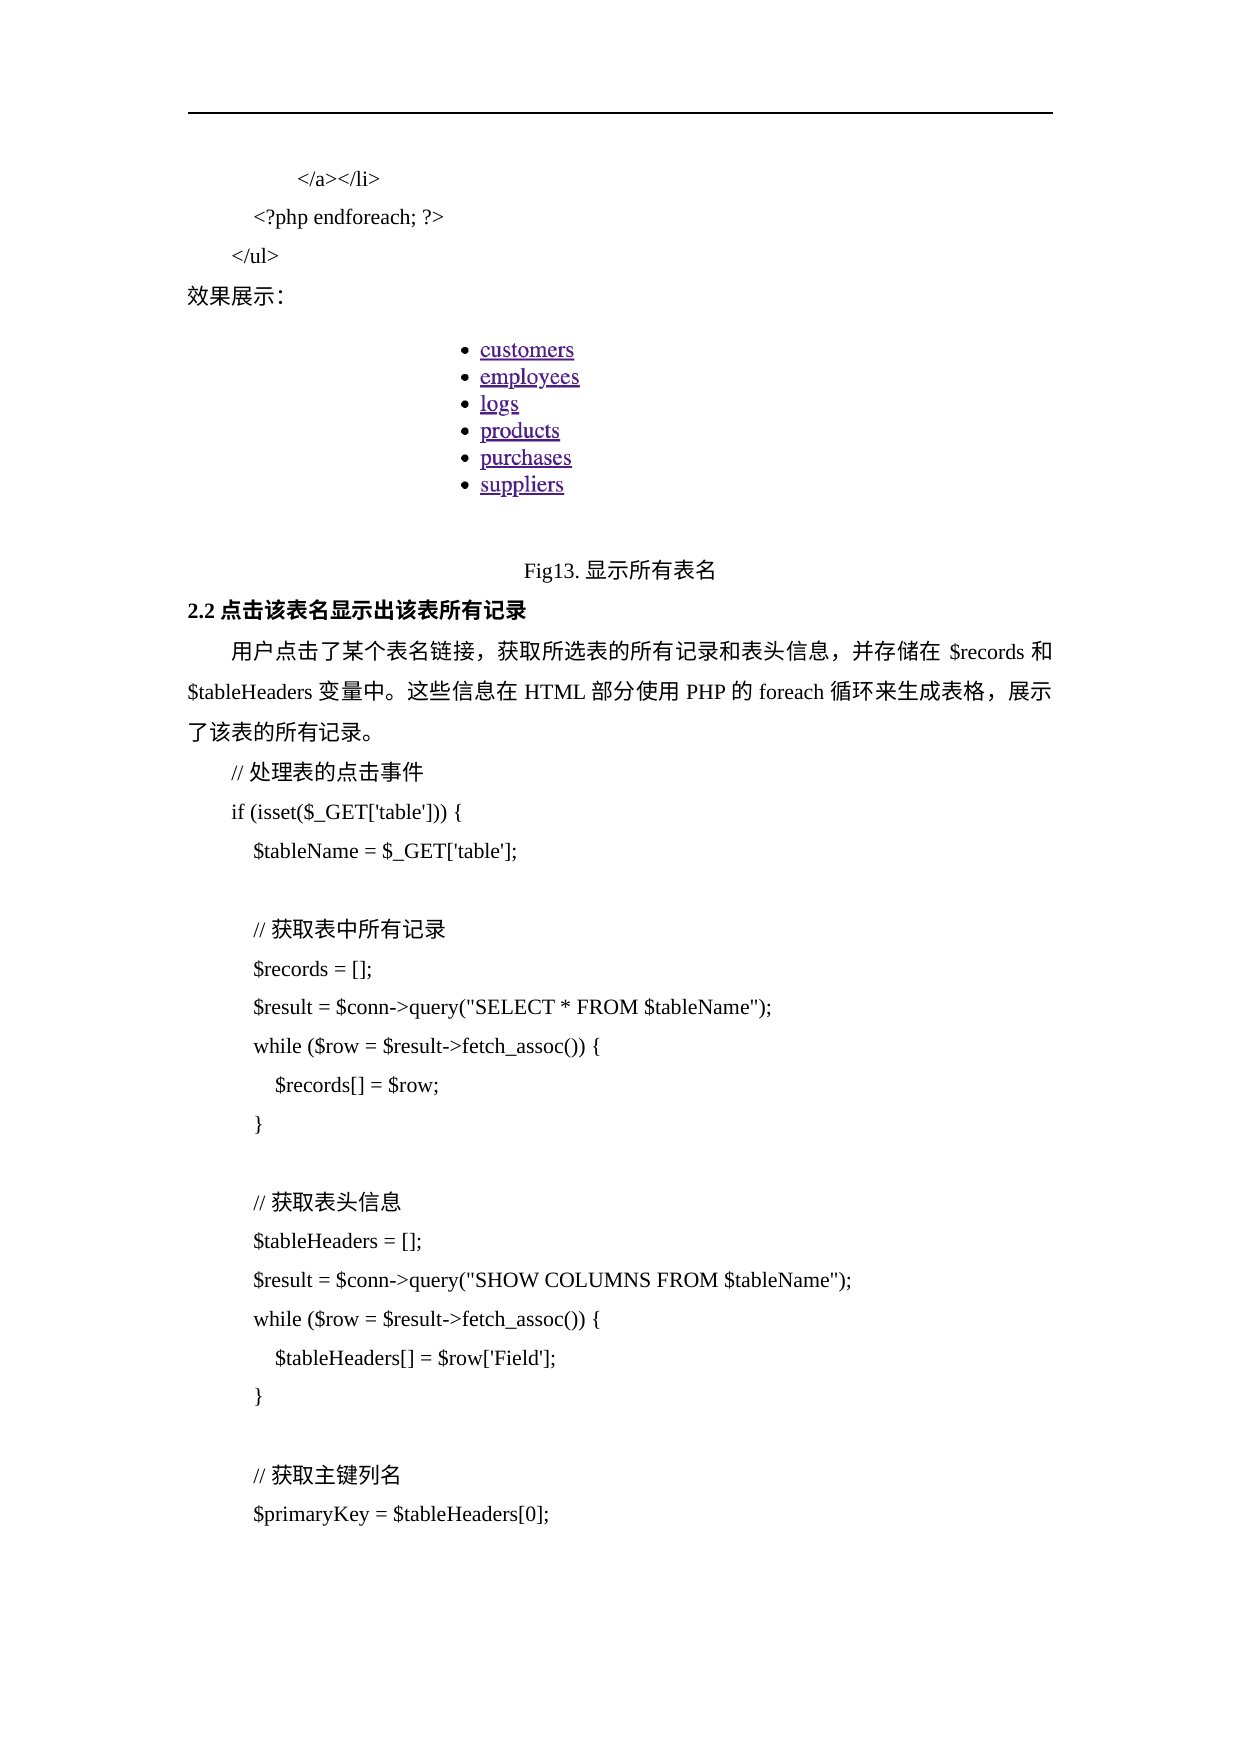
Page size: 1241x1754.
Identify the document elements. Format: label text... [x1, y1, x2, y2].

picture [430, 318, 811, 516]
text $tableHeaders[] = $row['Field']; [187, 1341, 1053, 1374]
text // 获取表头信息 [187, 1184, 1053, 1217]
text while ($row = $result->fetch_assoc()) { [187, 1302, 1053, 1335]
text // 处理表的点击事件 [187, 755, 1053, 787]
text 2.2 点击该表名显示出该表所有记录 [187, 593, 1053, 625]
text $records = []; [187, 952, 1053, 984]
text if (isset($_GET['table'])) { [187, 795, 1053, 828]
text $tableName = $_GET['table']; [187, 834, 1053, 867]
text 效果展示： [187, 278, 1053, 311]
text 用户点击了某个表名链接，获取所选表的所有记录和表头信息，并存储在 $records 和 $tableHeaders 变量中。这些信息在 HTML 部分使用 PHP 的 foreach 循环来生成表格，展示了该表的所有记录。 [187, 633, 1053, 747]
text $result = $conn->query("SHOW COLUMNS FROM $tableName"); [187, 1264, 1053, 1296]
text // 获取表中所有记录 [187, 912, 1053, 944]
text <?php endforeach; ?> [187, 201, 1053, 233]
text Fig13. 显示所有表名 [187, 552, 1053, 585]
text </a></li> [187, 162, 1053, 194]
text $tableHeaders = []; [187, 1225, 1053, 1257]
text </ul> [187, 239, 1053, 272]
text $result = $conn->query("SELECT * FROM $tableName"); [187, 991, 1053, 1023]
text $records[] = $row; [187, 1068, 1053, 1101]
text // 获取主键列名 [187, 1457, 1053, 1490]
text $primaryKey = $tableHeaders[0]; [187, 1498, 1053, 1530]
text while ($row = $result->fetch_assoc()) { [187, 1029, 1053, 1062]
text } [187, 1107, 1053, 1139]
text } [187, 1380, 1053, 1412]
